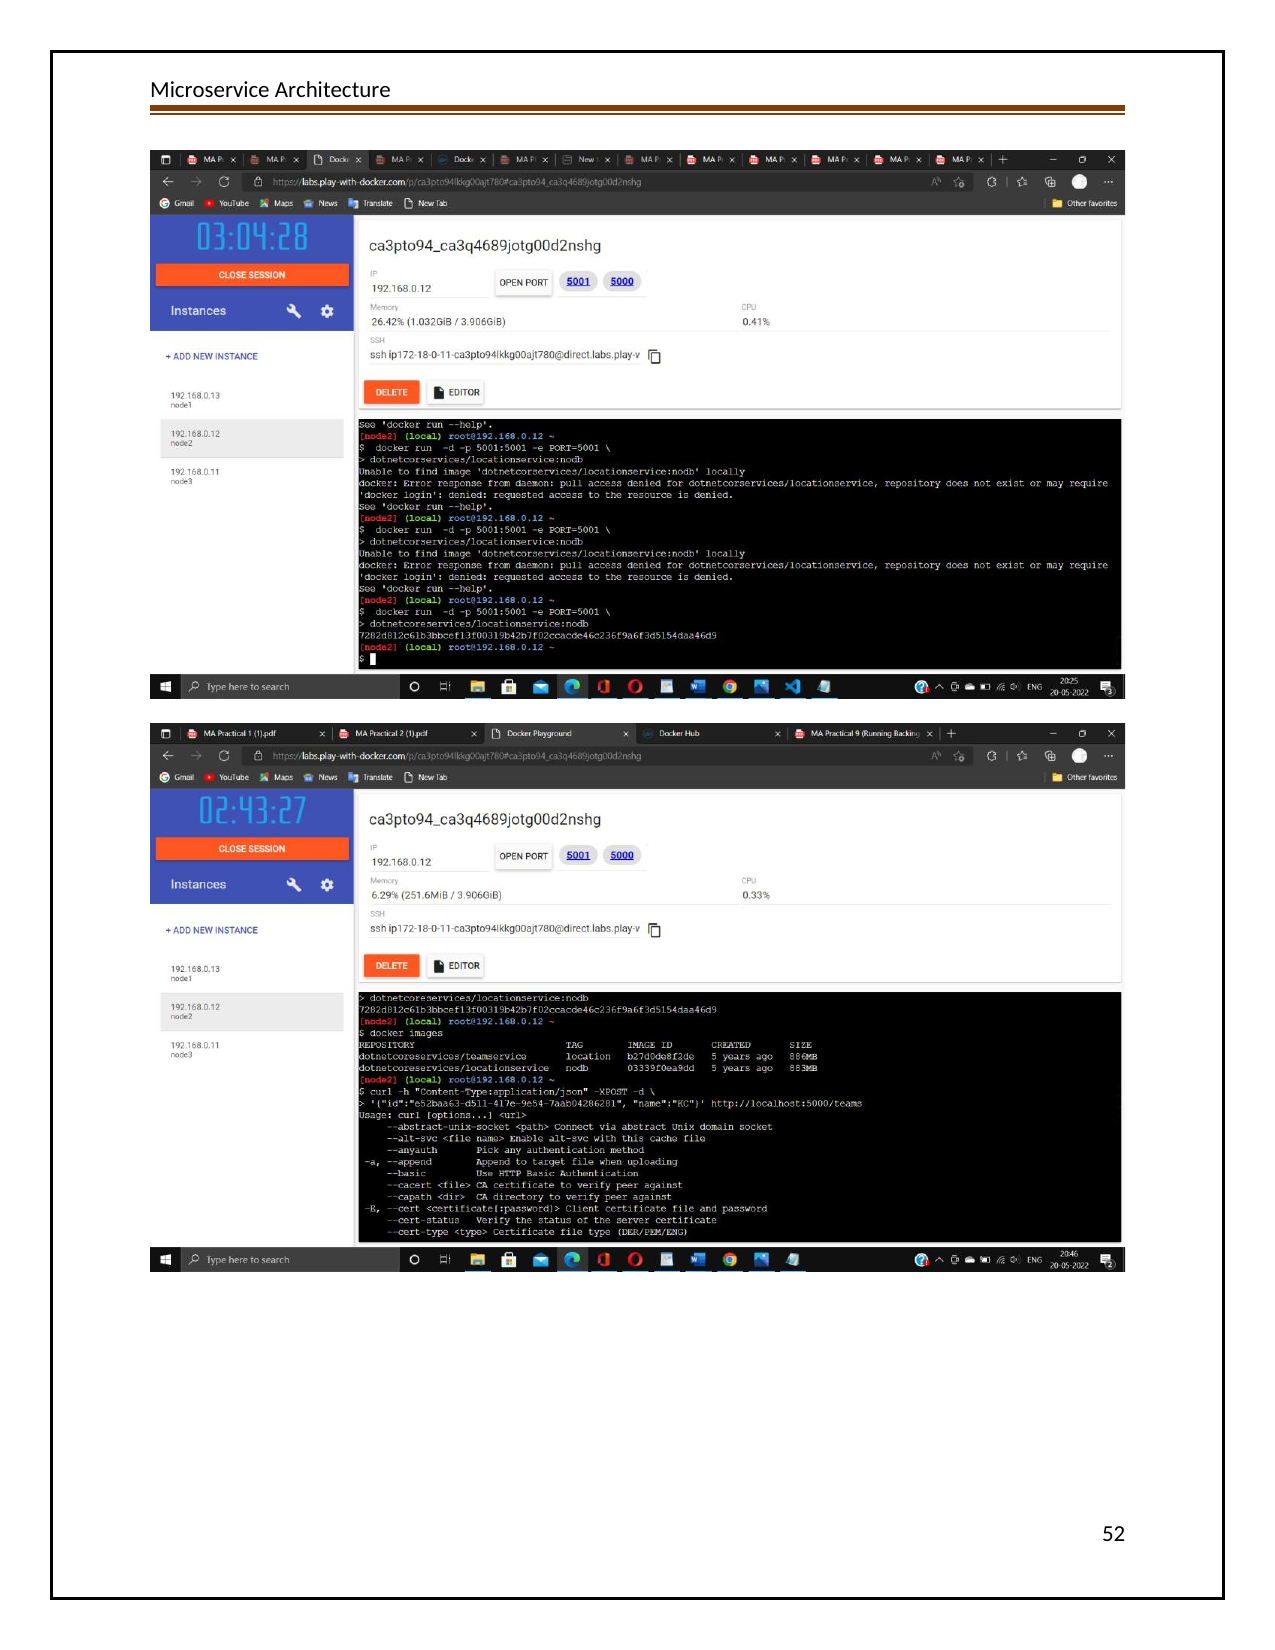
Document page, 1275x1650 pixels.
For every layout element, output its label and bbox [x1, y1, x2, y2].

picture [150, 150, 1125, 699]
picture [150, 723, 1125, 1272]
